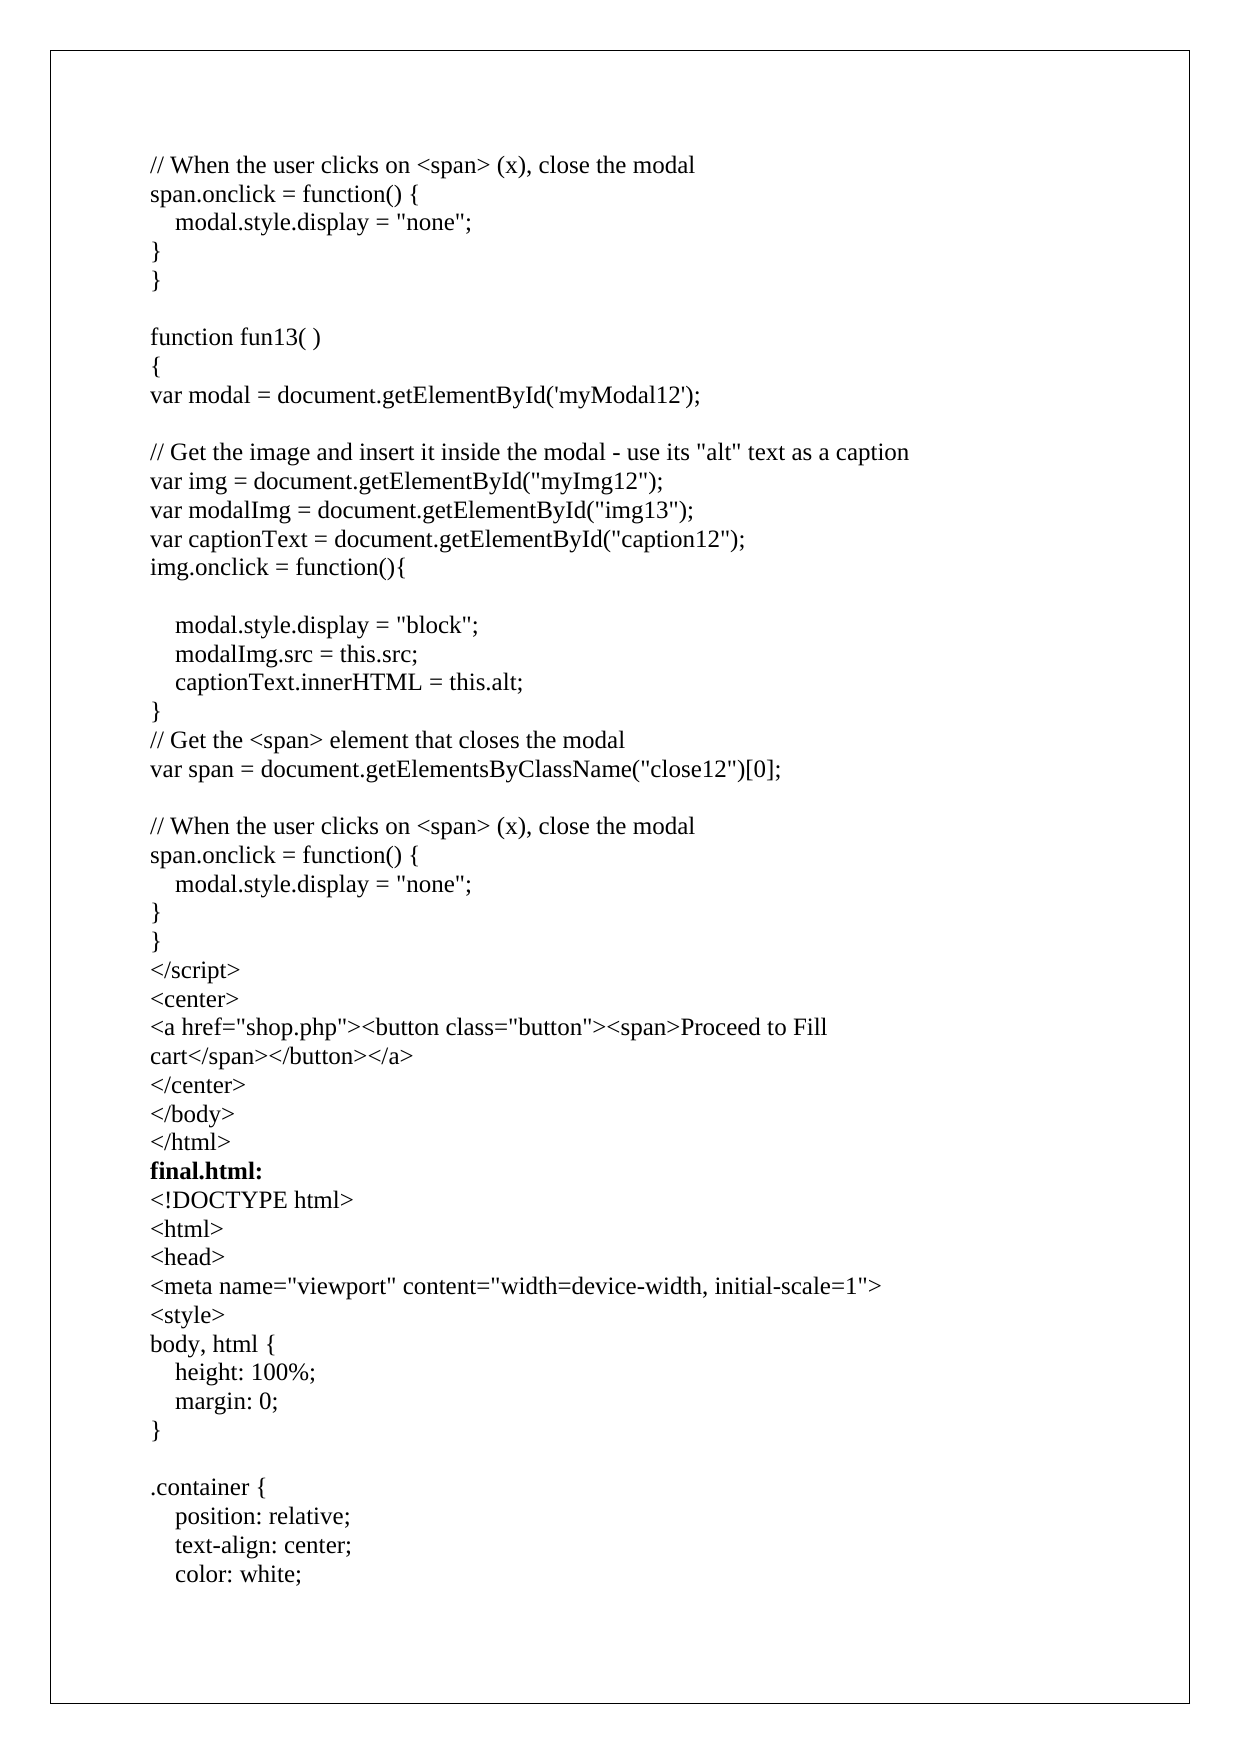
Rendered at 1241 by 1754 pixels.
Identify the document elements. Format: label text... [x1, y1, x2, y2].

text } [150, 236, 1090, 265]
text var modalImg = document.getElementById("img13"); [150, 495, 1090, 524]
text position: relative; [150, 1501, 1090, 1530]
text } [150, 926, 1090, 955]
text body, html { [150, 1329, 1090, 1357]
text margin: 0; [150, 1386, 1090, 1415]
text <meta name="viewport" content="width=device-width, initial-scale=1"> [150, 1271, 1090, 1300]
text // When the user clicks on <span> (x), close the modal [150, 811, 1090, 840]
text } [150, 897, 1090, 926]
text <html> [150, 1214, 1090, 1242]
text <!DOCTYPE html> [150, 1185, 1090, 1214]
text var span = document.getElementsByClassName("close12")[0]; [150, 754, 1090, 782]
text modalImg.src = this.src; [150, 639, 1090, 667]
text color: white; [150, 1559, 1090, 1587]
text { [150, 351, 1090, 380]
text // When the user clicks on <span> (x), close the modal [150, 150, 1090, 179]
text height: 100%; [150, 1357, 1090, 1386]
text .container { [150, 1472, 1090, 1501]
text text-align: center; [150, 1530, 1090, 1559]
text captionText.innerHTML = this.alt; [150, 667, 1090, 696]
text var captionText = document.getElementById("caption12"); [150, 524, 1090, 552]
text } [150, 265, 1090, 294]
text </script> [150, 955, 1090, 984]
text modal.style.display = "none"; [150, 869, 1090, 897]
text span.onclick = function() { [150, 840, 1090, 869]
text var img = document.getElementById("myImg12"); [150, 466, 1090, 495]
text <a href="shop.php"><button class="button"><span>Proceed to Fill cart</span></button></a> [150, 1012, 1090, 1070]
text } [150, 1415, 1090, 1444]
text <head> [150, 1242, 1090, 1271]
text modal.style.display = "none"; [150, 207, 1090, 236]
text </html> [150, 1127, 1090, 1156]
text img.onclick = function(){ [150, 552, 1090, 581]
text <style> [150, 1300, 1090, 1329]
text // Get the <span> element that closes the modal [150, 725, 1090, 754]
text modal.style.display = "block"; [150, 610, 1090, 639]
text </body> [150, 1099, 1090, 1127]
text final.html: [150, 1156, 1090, 1185]
text <center> [150, 984, 1090, 1012]
text // Get the image and insert it inside the modal - use its "alt" text as a caption [150, 437, 1090, 466]
text function fun13( ) [150, 322, 1090, 351]
text var modal = document.getElementById('myModal12'); [150, 380, 1090, 409]
text span.onclick = function() { [150, 179, 1090, 207]
text } [150, 696, 1090, 725]
text </center> [150, 1070, 1090, 1099]
